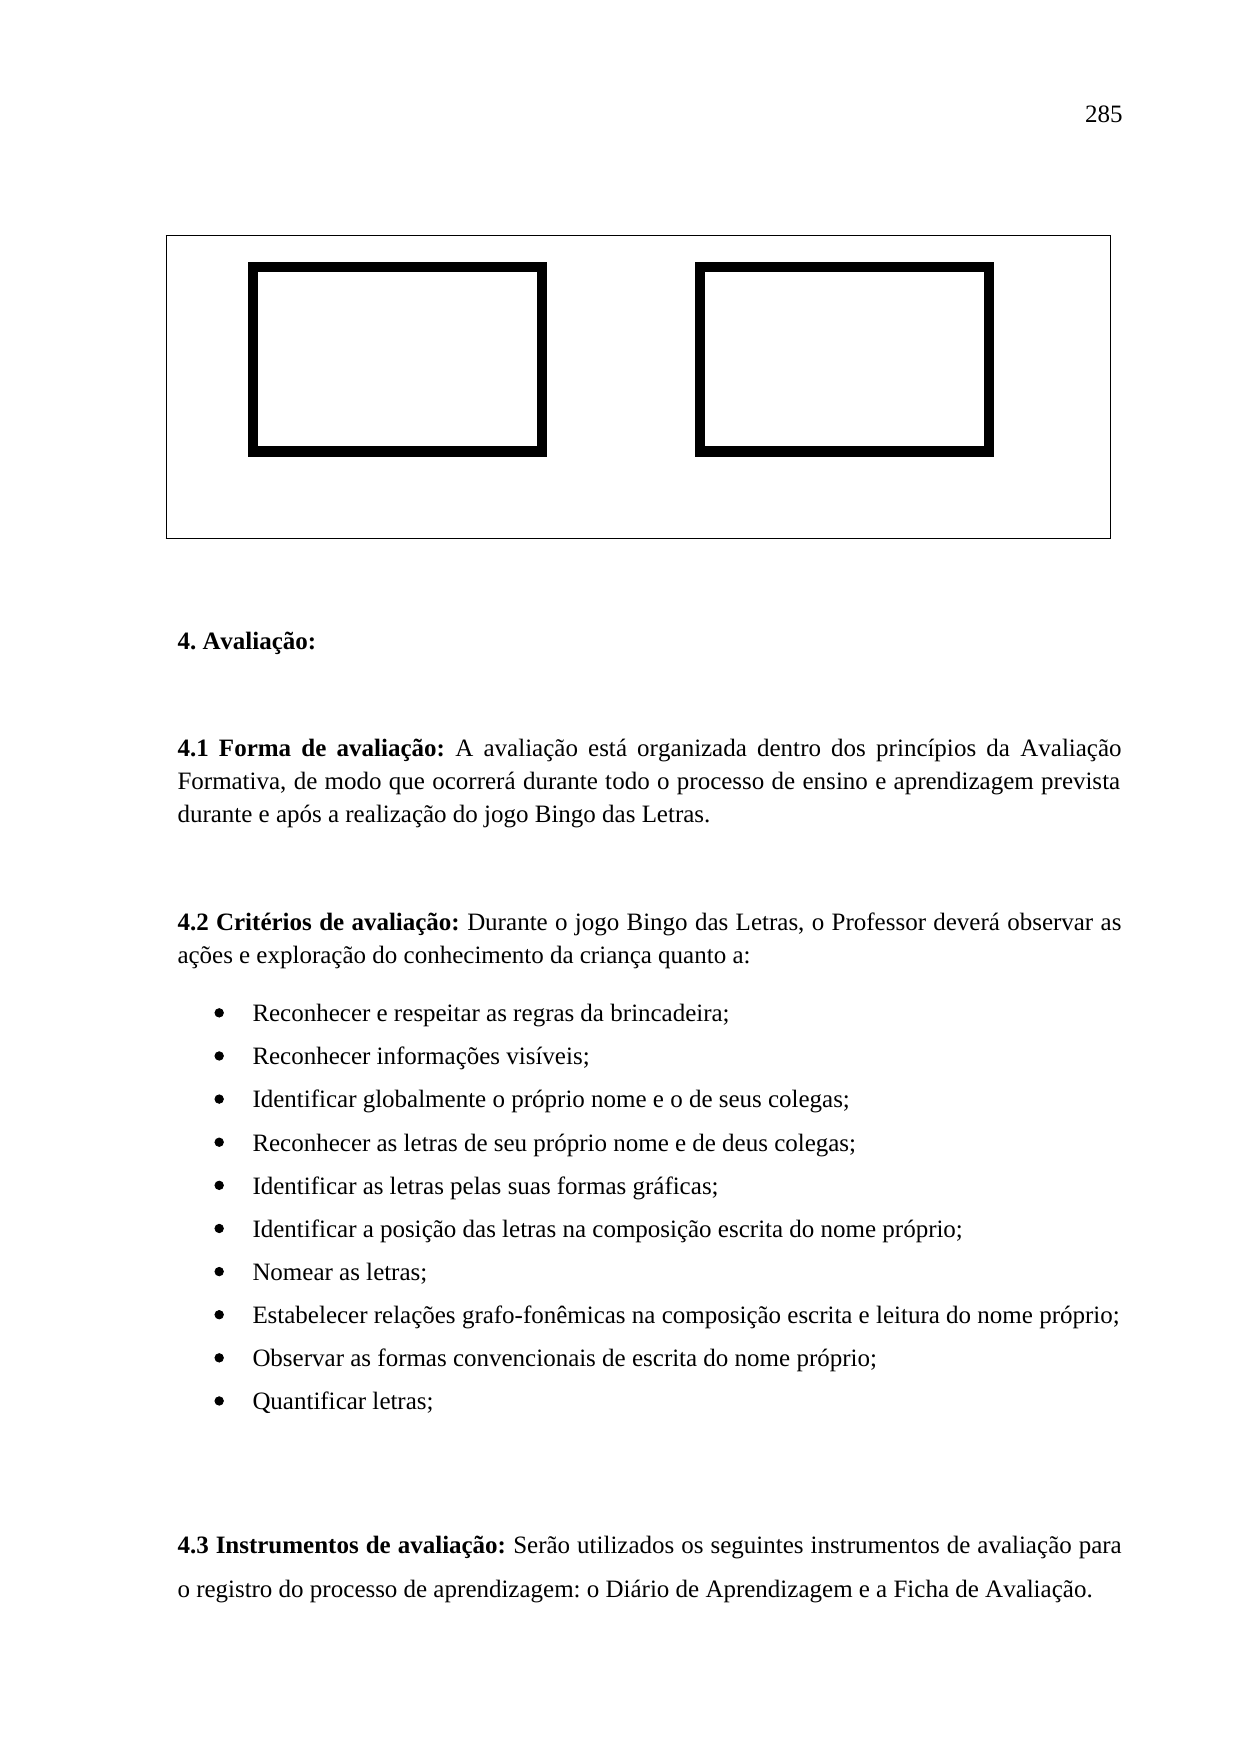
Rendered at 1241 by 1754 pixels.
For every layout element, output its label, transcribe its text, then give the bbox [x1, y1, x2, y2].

list Identificar as letras pelas suas formas gráficas; [215, 1171, 1122, 1199]
text 4. Avaliação: [177, 626, 1122, 654]
list Identificar a posição das letras na composição escrita do nome próprio; [215, 1214, 1122, 1243]
list Quantificar letras; [215, 1386, 1122, 1415]
list Nomear as letras; [215, 1257, 1122, 1286]
text 4.2 Critérios de avaliação: Durante o jogo Bingo das Letras, o Professor deverá observar as ações e exploração do conhecimento da criança quanto a: [177, 907, 1122, 969]
list Identificar globalmente o próprio nome e o de seus colegas; [215, 1084, 1122, 1113]
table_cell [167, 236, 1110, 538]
list Reconhecer informações visíveis; [215, 1041, 1122, 1070]
list Estabelecer relações grafo-fonêmicas na composição escrita e leitura do nome próprio; [215, 1300, 1122, 1329]
list Reconhecer e respeitar as regras da brincadeira; [215, 998, 1122, 1027]
list Reconhecer as letras de seu próprio nome e de deus colegas; [215, 1128, 1122, 1156]
list Observar as formas convencionais de escrita do nome próprio; [215, 1343, 1122, 1372]
text 4.3 Instrumentos de avaliação: Serão utilizados os seguintes instrumentos de avaliação para o registro do processo de aprendizagem: o Diário de Aprendizagem e a Ficha de Avaliação. [177, 1531, 1122, 1602]
text 4.1 Forma de avaliação: A avaliação está organizada dentro dos princípios da Avaliação Formativa, de modo que ocorrerá durante todo o processo de ensino e aprendizagem prevista durante e após a realização do jogo Bingo das Letras. [177, 733, 1122, 828]
